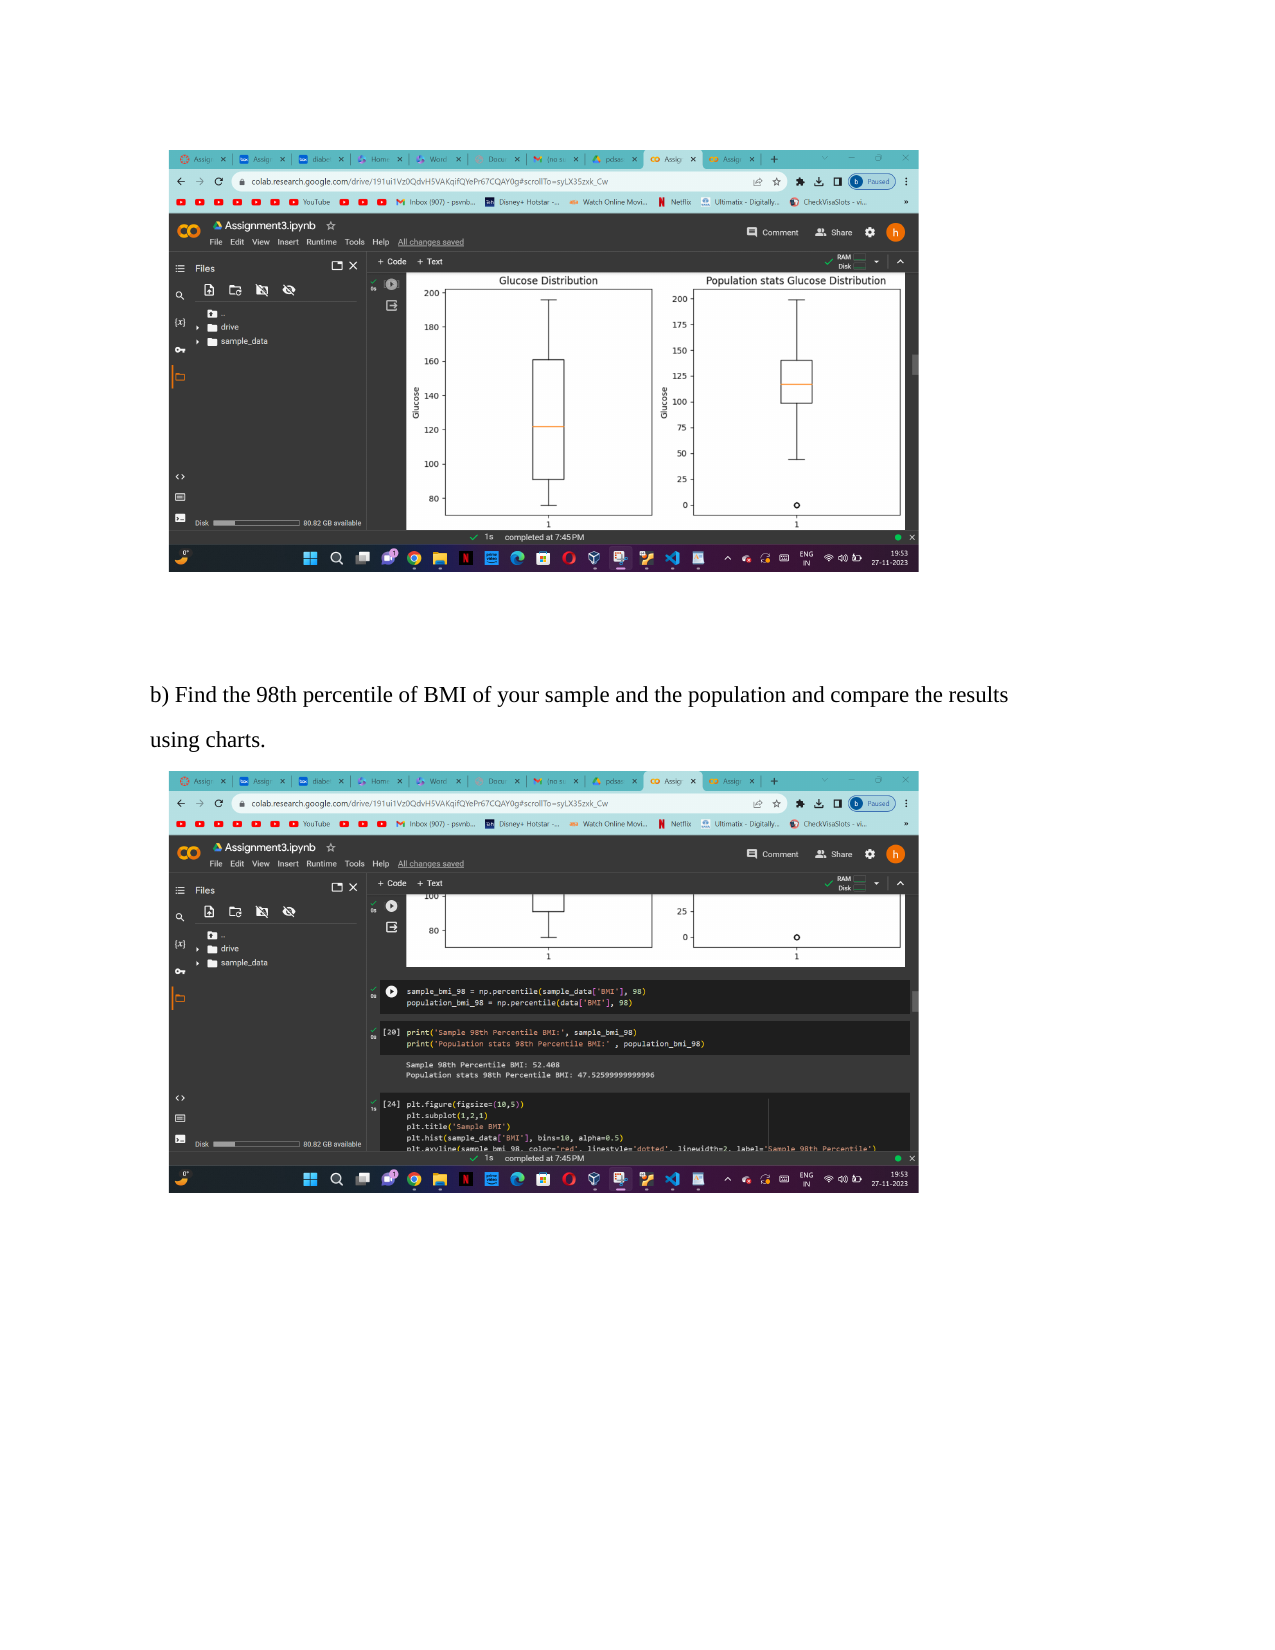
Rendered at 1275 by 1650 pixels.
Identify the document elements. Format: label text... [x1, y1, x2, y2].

text using charts. [150, 726, 1125, 752]
text b) Find the 98th percentile of BMI of your sample and the population and compare the results [150, 681, 1125, 707]
